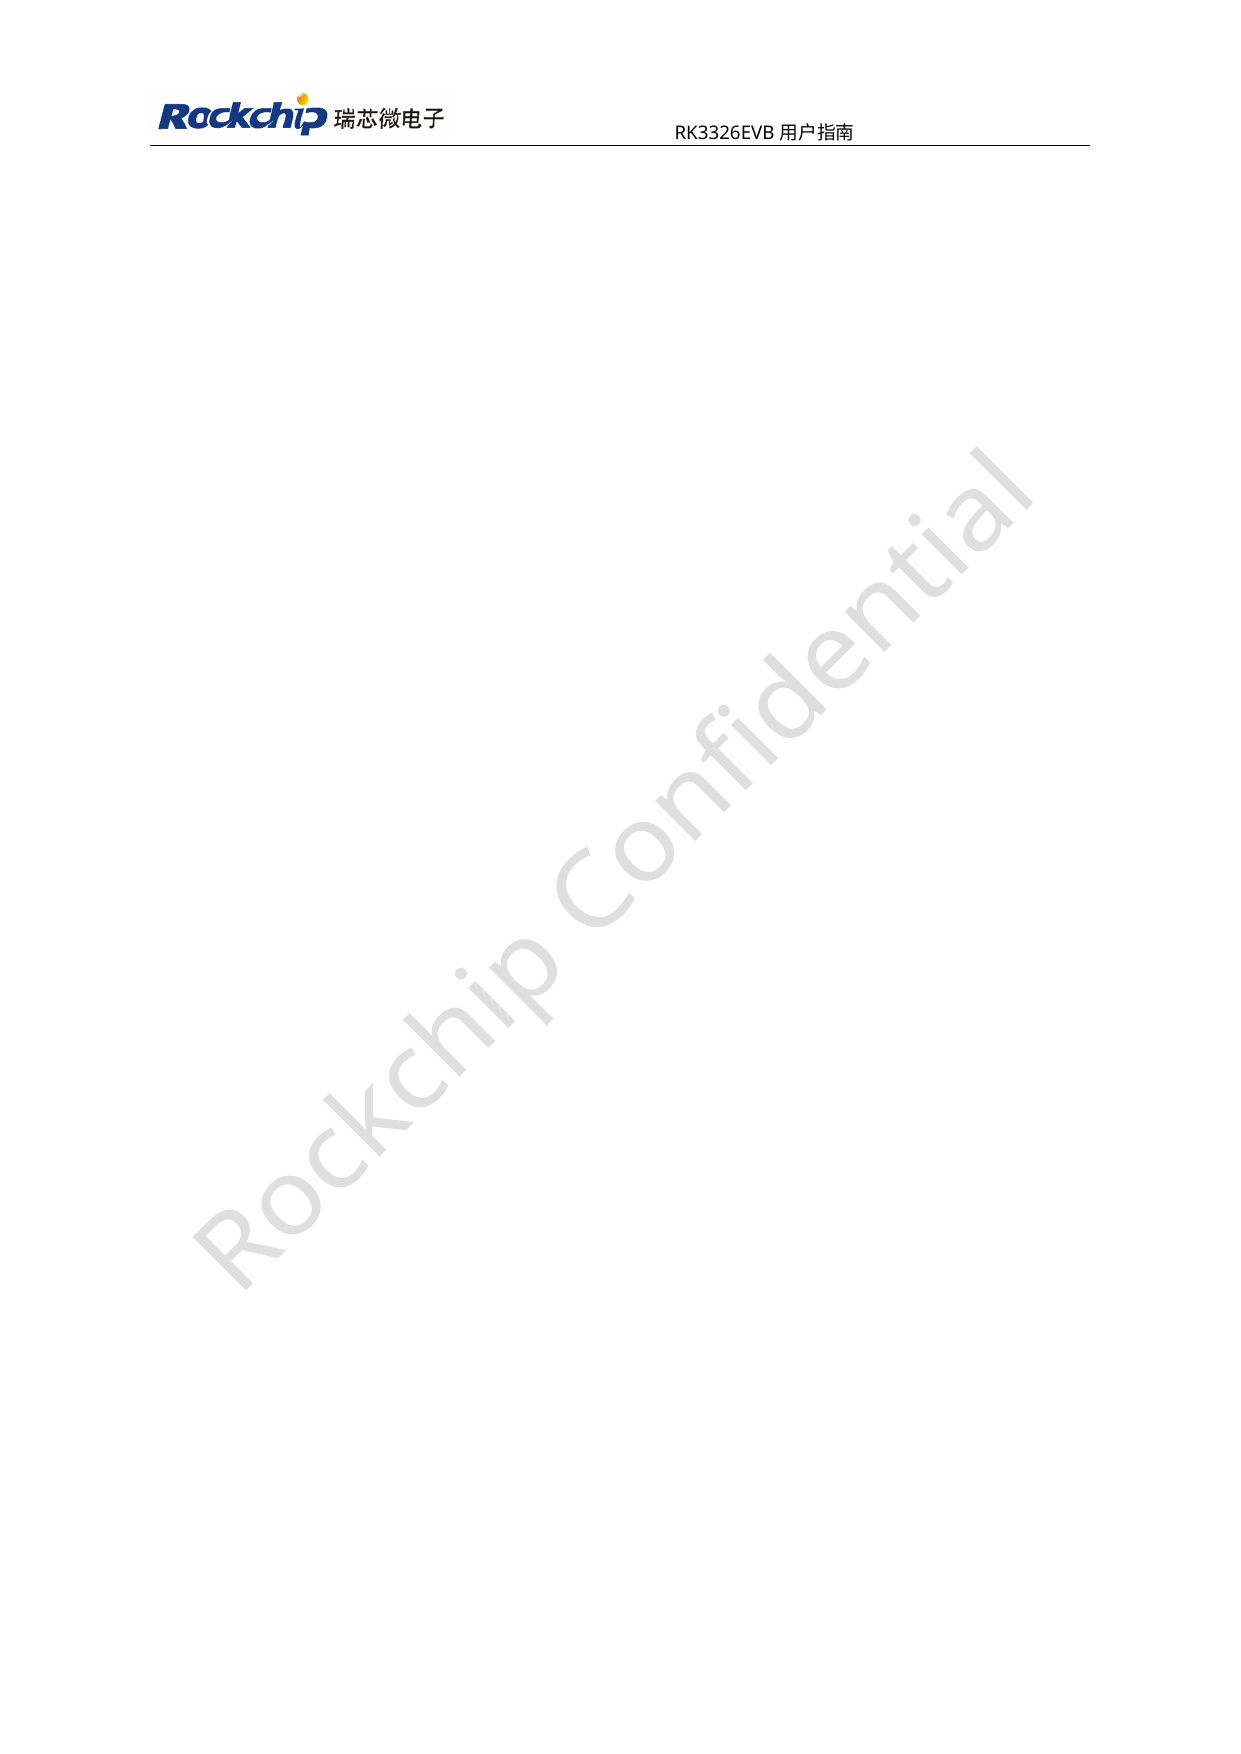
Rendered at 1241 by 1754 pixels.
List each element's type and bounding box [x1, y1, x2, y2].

picture [150, 88, 451, 140]
